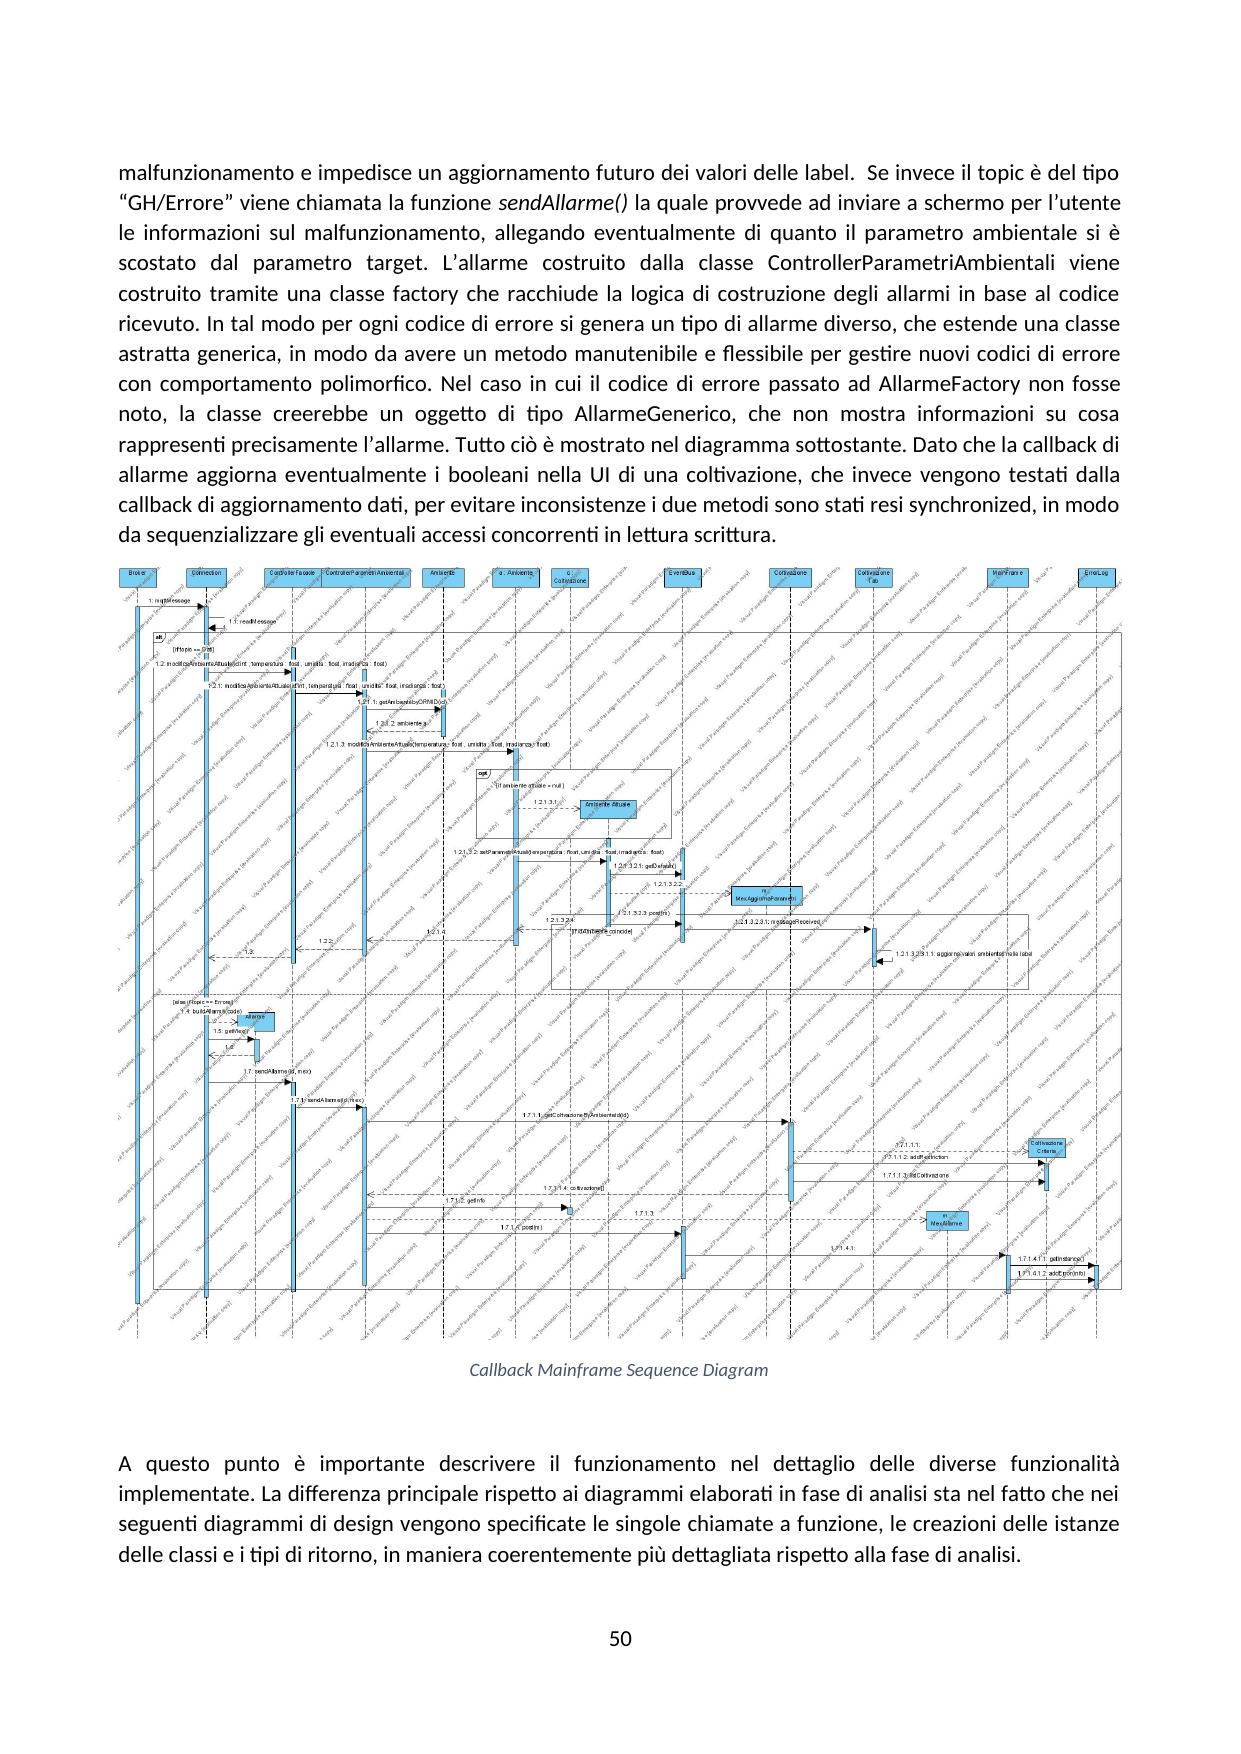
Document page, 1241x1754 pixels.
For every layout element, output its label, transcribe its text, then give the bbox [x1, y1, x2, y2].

text Callback Mainframe Sequence Diagram [118, 1358, 1122, 1381]
picture [118, 567, 1123, 1340]
text A questo punto è importante descrivere il funzionamento nel dettaglio delle diverse funzionalità implementate. La differenza principale rispetto ai diagrammi elaborati in fase di analisi sta nel fatto che nei seguenti diagrammi di design vengono specificate le singole chiamate a funzione, le creazioni delle istanze delle classi e i tipi di ritorno, in maniera coerentemente più dettagliata rispetto alla fase di analisi. [118, 1449, 1122, 1568]
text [118, 158, 1122, 548]
